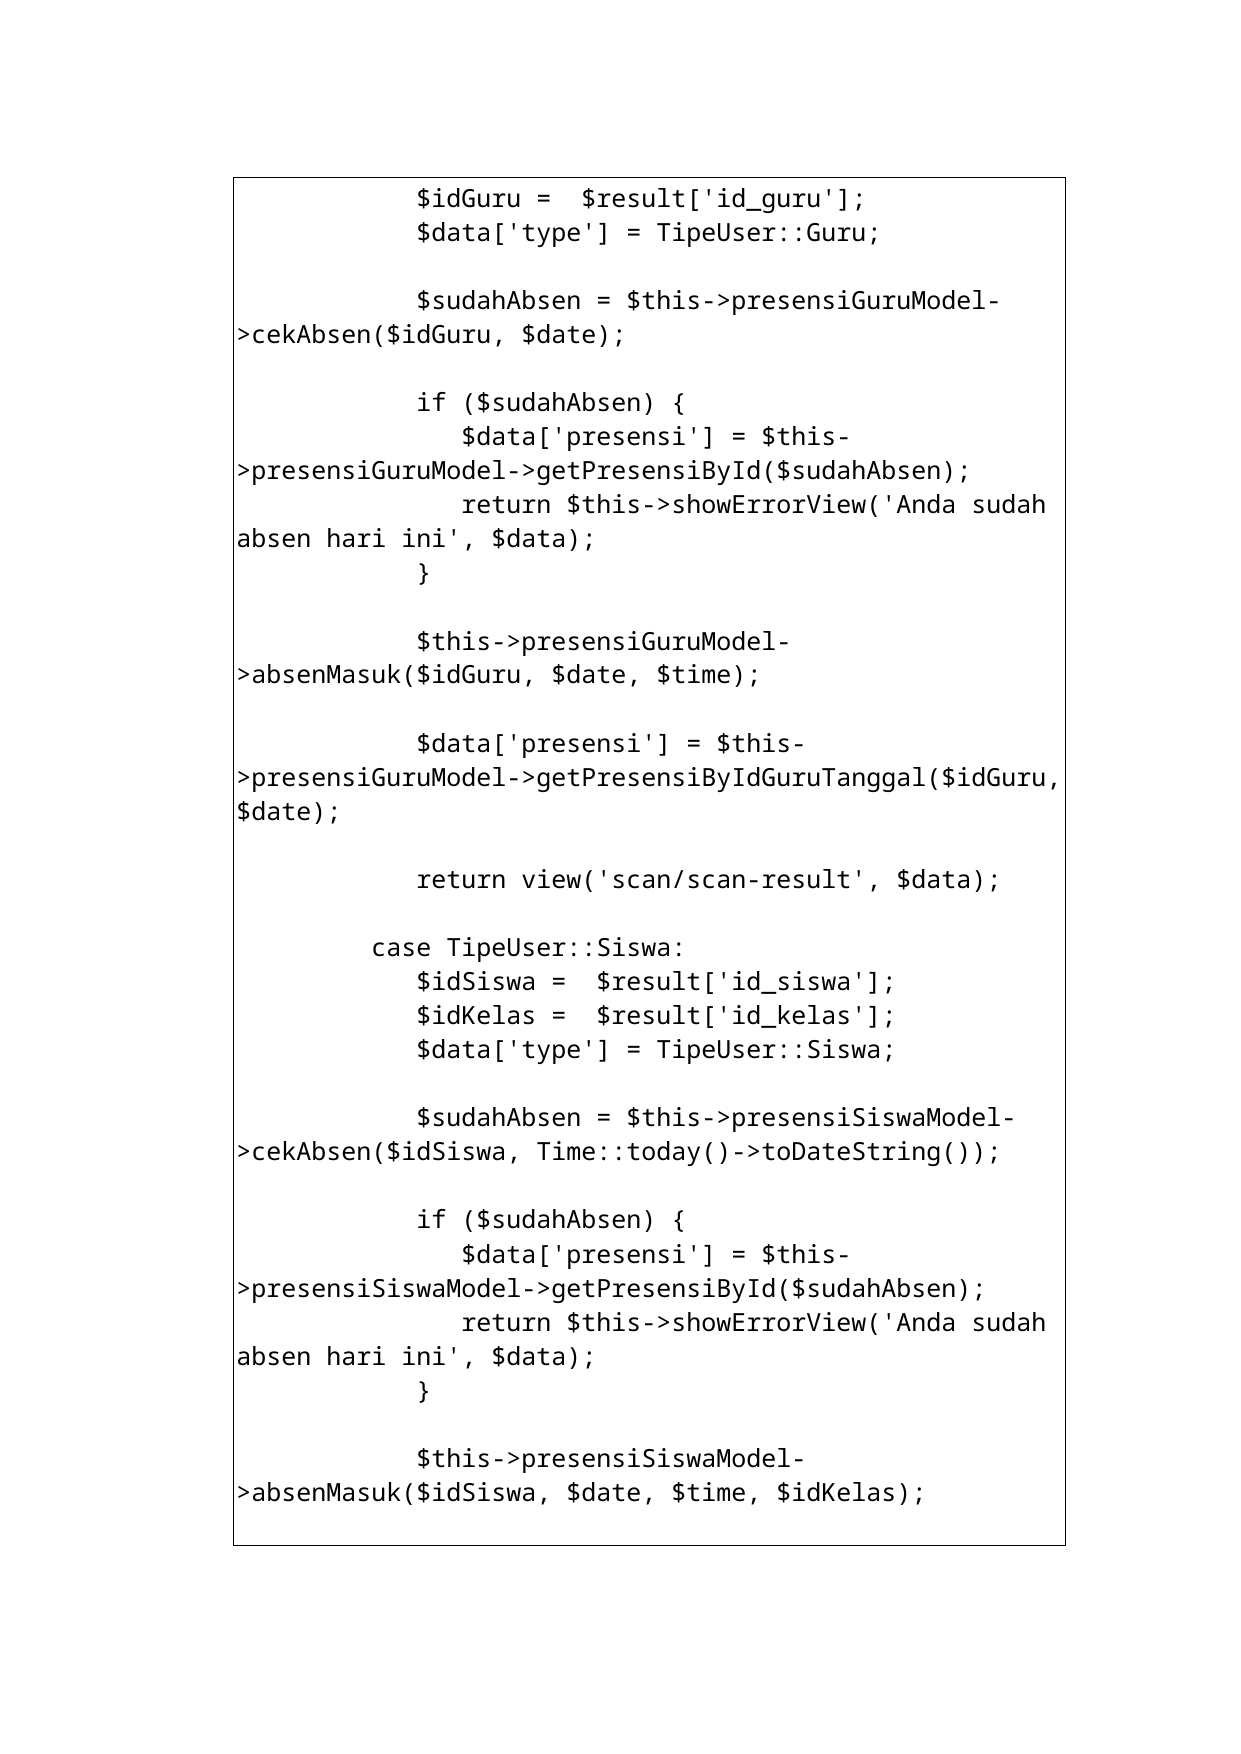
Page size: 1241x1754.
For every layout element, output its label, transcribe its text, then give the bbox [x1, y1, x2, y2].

text return $this->showErrorView('Anda sudah absen hari ini', $data); [236, 1304, 1063, 1372]
text $this->presensiSiswaModel->absenMasuk($idSiswa, $date, $time, $idKelas); [236, 1441, 1063, 1509]
text $idKelas = $result['id_kelas']; [236, 998, 1063, 1032]
text $this->presensiGuruModel->absenMasuk($idGuru, $date, $time); [236, 623, 1063, 691]
text if ($sudahAbsen) { [236, 385, 1063, 419]
text $data['presensi'] = $this->presensiGuruModel->getPresensiById($sudahAbsen); [236, 419, 1063, 487]
text case TipeUser::Siswa: [236, 930, 1063, 964]
text } [236, 555, 1063, 589]
text } [236, 1372, 1063, 1407]
text $data['presensi'] = $this->presensiSiswaModel->getPresensiById($sudahAbsen); [236, 1236, 1063, 1304]
text $idSiswa = $result['id_siswa']; [236, 964, 1063, 998]
text $sudahAbsen = $this->presensiSiswaModel->cekAbsen($idSiswa, Time::today()->toDateString()); [236, 1100, 1063, 1168]
text $idGuru = $result['id_guru']; [234, 178, 1065, 214]
text return view('scan/scan-result', $data); [236, 862, 1063, 896]
text $sudahAbsen = $this->presensiGuruModel->cekAbsen($idGuru, $date); [236, 282, 1063, 351]
text if ($sudahAbsen) { [236, 1202, 1063, 1236]
text return $this->showErrorView('Anda sudah absen hari ini', $data); [236, 487, 1063, 555]
text $data['presensi'] = $this->presensiGuruModel->getPresensiByIdGuruTanggal($idGuru, $date); [236, 725, 1063, 827]
text $data['type'] = TipeUser::Siswa; [236, 1032, 1063, 1066]
text $data['type'] = TipeUser::Guru; [236, 214, 1063, 248]
